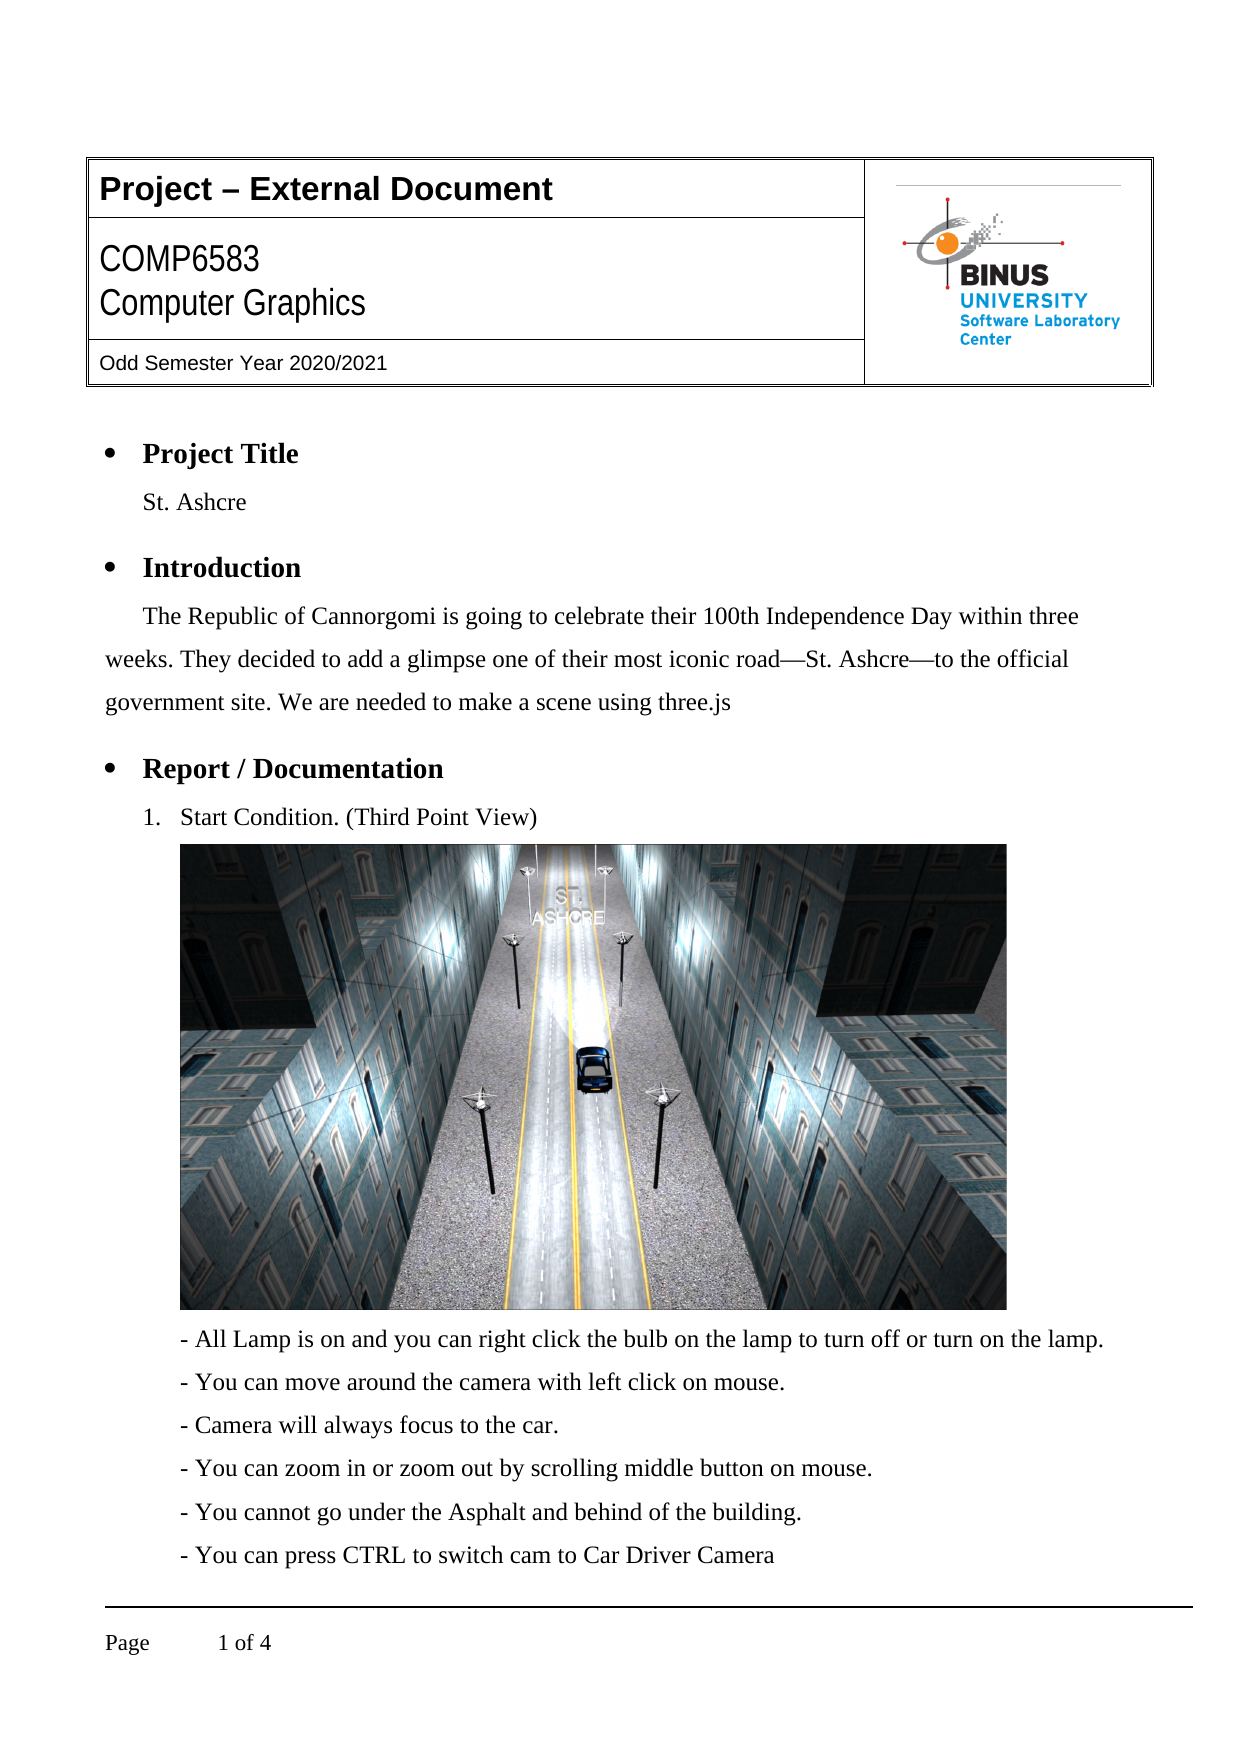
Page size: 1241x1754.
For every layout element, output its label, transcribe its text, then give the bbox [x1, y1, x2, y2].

table_cell COMP6583 Computer Graphics [89, 218, 864, 338]
text The Republic of Cannorgomi is going to celebrate their 100th Independence Day within three weeks. They decided to add a glimpse one of their most iconic road—St. Ashcre—to the official government site. We are needed to make a scene using three.js [105, 601, 1135, 716]
table_cell Odd Semester Year 2020/2021 [89, 340, 864, 383]
picture [180, 844, 1007, 1310]
table_header Project – External Document [89, 160, 864, 217]
list Report / Documentation [105, 751, 1135, 785]
picture [896, 185, 1121, 354]
table_header [865, 160, 1151, 383]
text St. Ashcre [105, 487, 1135, 515]
list Project Title [105, 436, 1135, 470]
list Introduction [105, 551, 1135, 584]
